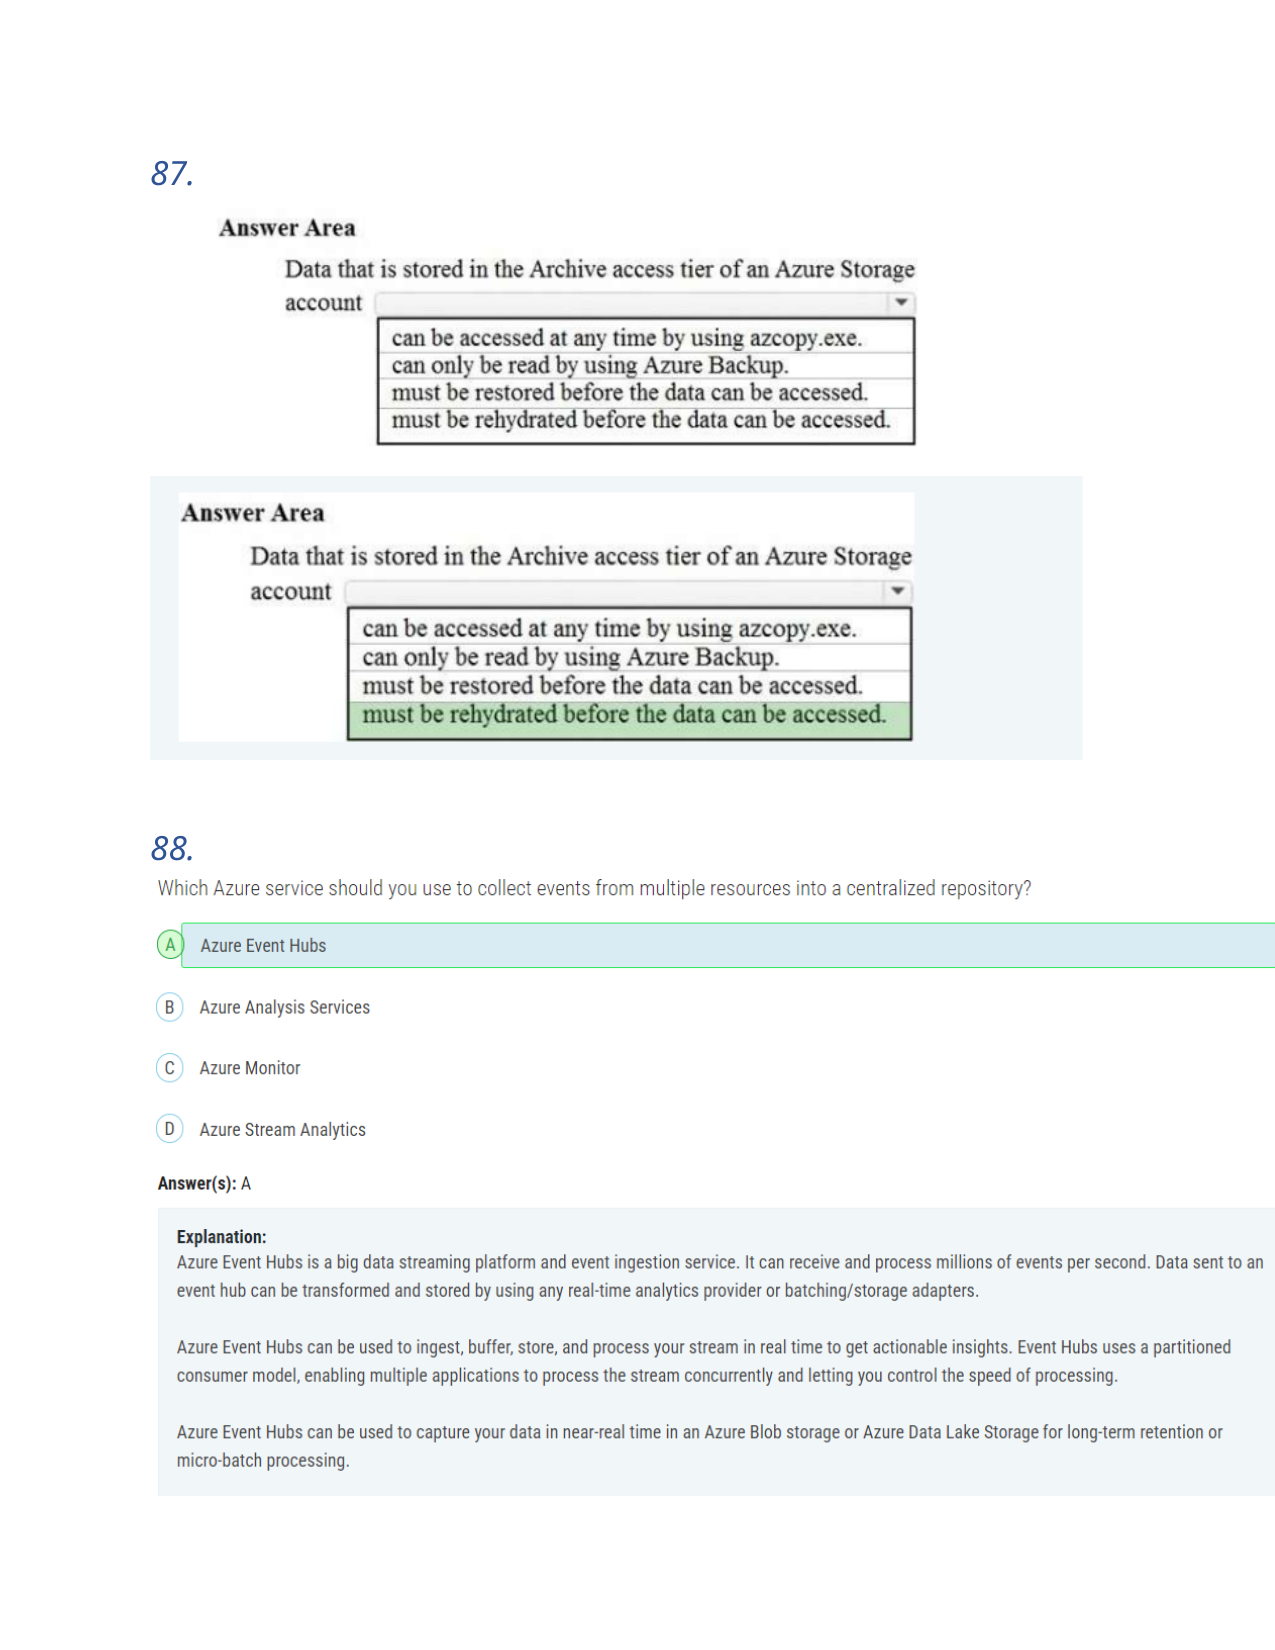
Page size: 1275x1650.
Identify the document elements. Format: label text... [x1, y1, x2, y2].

picture [150, 476, 1083, 760]
picture [150, 873, 1275, 1496]
subtitle 87. [150, 150, 1125, 195]
subtitle 88. [150, 825, 1125, 870]
picture [150, 198, 1083, 458]
